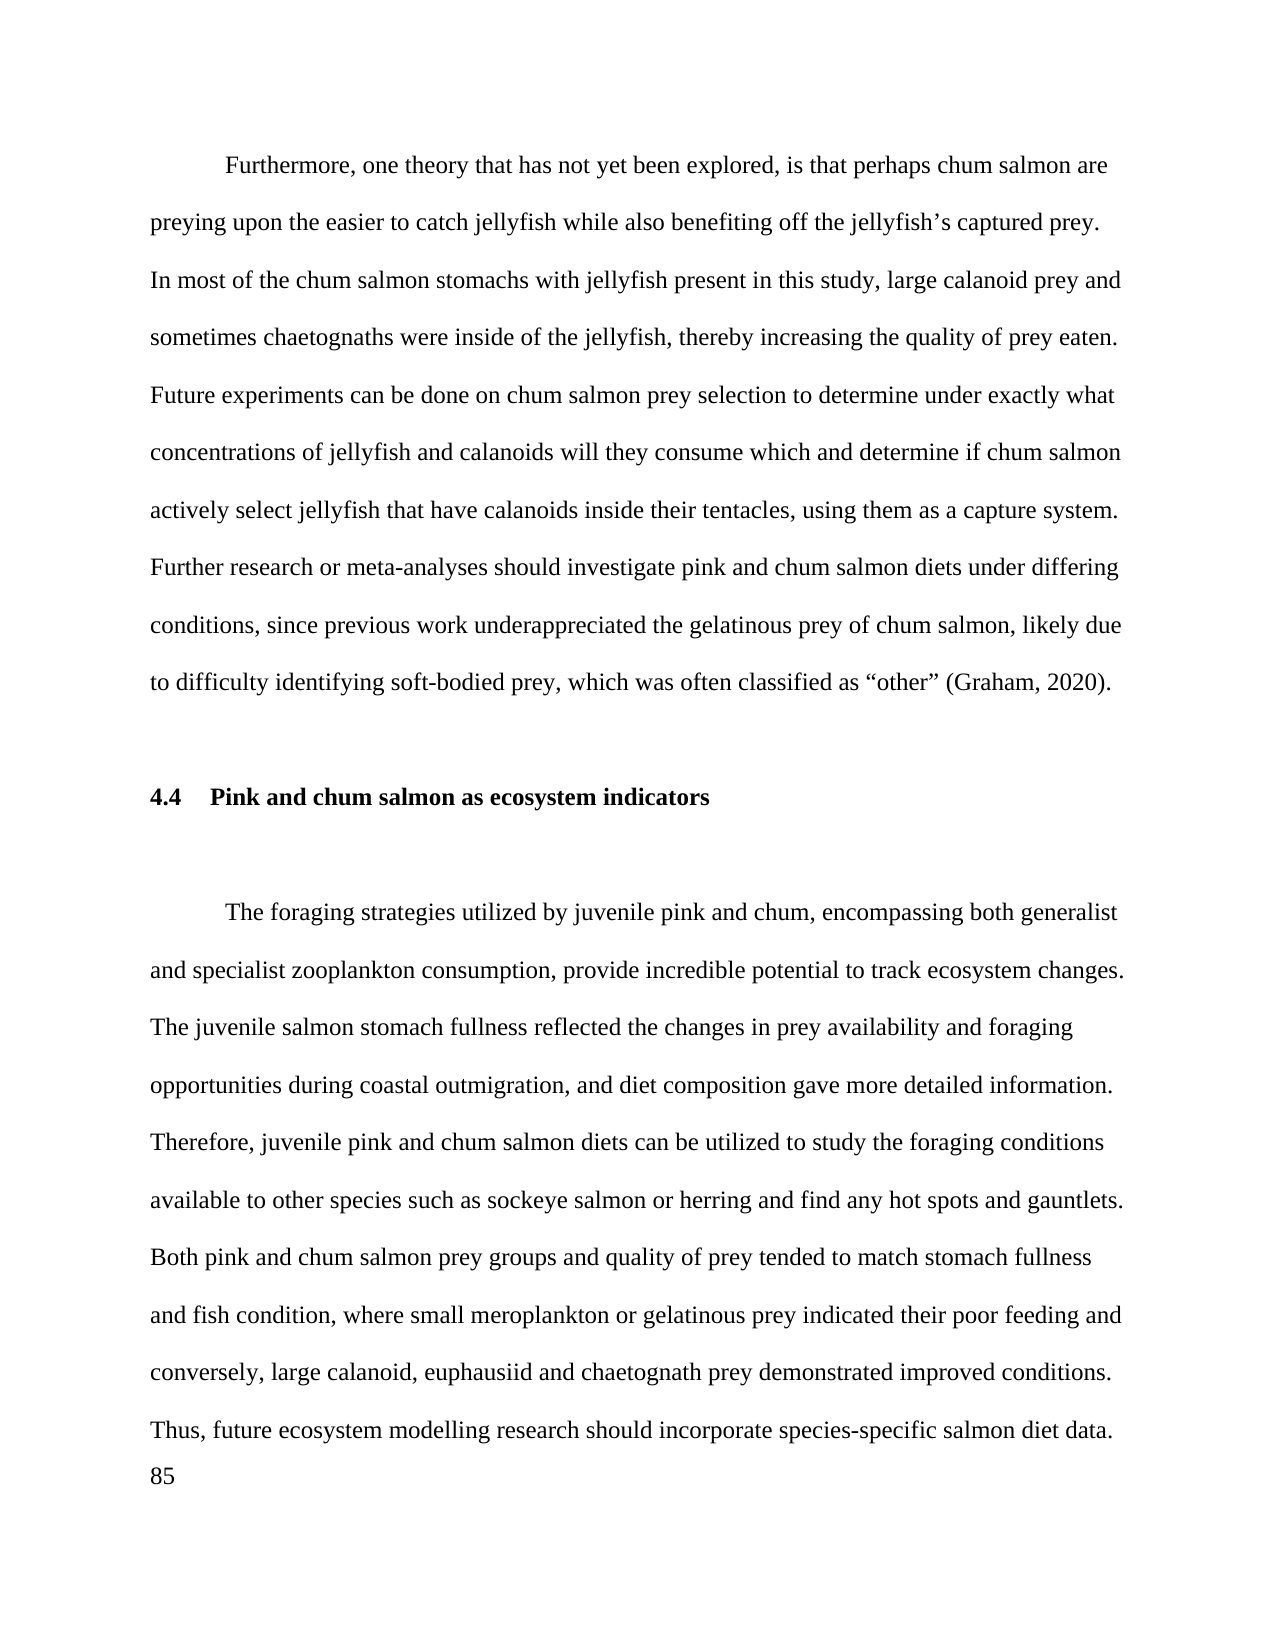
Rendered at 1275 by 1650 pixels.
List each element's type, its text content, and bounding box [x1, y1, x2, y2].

text The foraging strategies utilized by juvenile pink and chum, encompassing both generalist and specialist zooplankton consumption, provide incredible potential to track ecosystem changes. The juvenile salmon stomach fullness reflected the changes in prey availability and foraging opportunities during coastal outmigration, and diet composition gave more detailed information. Therefore, juvenile pink and chum salmon diets can be utilized to study the foraging conditions available to other species such as sockeye salmon or herring and find any hot spots and gauntlets. Both pink and chum salmon prey groups and quality of prey tended to match stomach fullness and fish condition, where small meroplankton or gelatinous prey indicated their poor feeding and conversely, large calanoid, euphausiid and chaetognath prey demonstrated improved conditions. Thus, future ecosystem modelling research should incorporate species-specific salmon diet data. [150, 897, 1125, 1444]
subtitle Pink and chum salmon as ecosystem indicators [150, 782, 1125, 811]
text Furthermore, one theory that has not yet been explored, is that perhaps chum salmon are preying upon the easier to catch jellyfish while also benefiting off the jellyfish’s captured prey. In most of the chum salmon stomachs with jellyfish present in this study, large calanoid prey and sometimes chaetognaths were inside of the jellyfish, thereby increasing the quality of prey eaten. Future experiments can be done on chum salmon prey selection to determine under exactly what concentrations of jellyfish and calanoids will they consume which and determine if chum salmon actively select jellyfish that have calanoids inside their tentacles, using them as a capture system. Further research or meta-analyses should investigate pink and chum salmon diets under differing conditions, since previous work underappreciated the gelatinous prey of chum salmon, likely due to difficulty identifying soft-bodied prey, which was often classified as “other” (Graham, 2020). [150, 150, 1125, 696]
